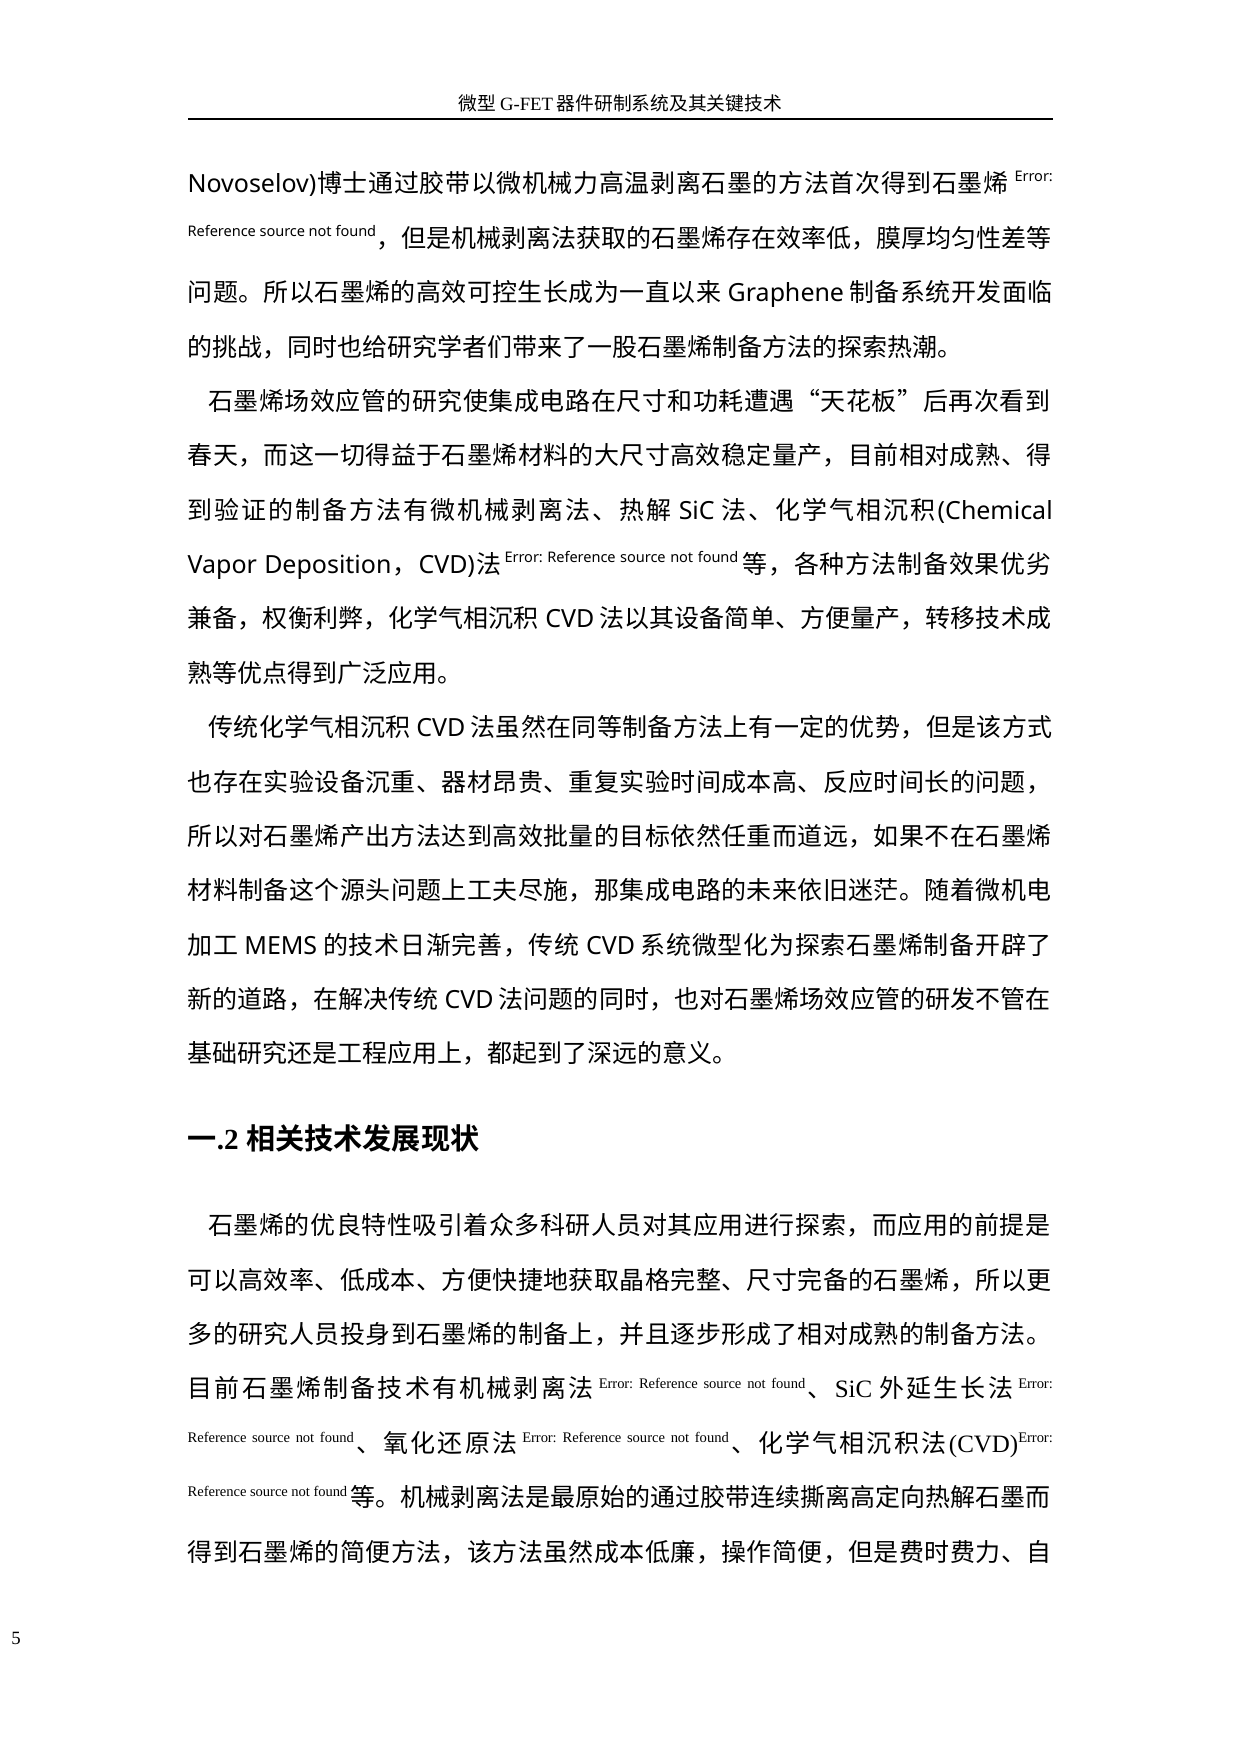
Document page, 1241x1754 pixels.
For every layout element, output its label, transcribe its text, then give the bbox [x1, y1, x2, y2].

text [187, 1206, 1053, 1568]
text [187, 164, 1053, 363]
subtitle 相关技术发展现状 [187, 1115, 1053, 1158]
text 传统化学气相沉积CVD法虽然在同等制备方法上有一定的优势，但是该方式也存在实验设备沉重、器材昂贵、重复实验时间成本高、反应时间长的问题，所以对石墨烯产出方法达到高效批量的目标依然任重而道远，如果不在石墨烯材料制备这个源头问题上工夫尽施，那集成电路的未来依旧迷茫。随着微机电加工MEMS的技术日渐完善，传统CVD系统微型化为探索石墨烯制备开辟了新的道路，在解决传统CVD法问题的同时，也对石墨烯场效应管的研发不管在基础研究还是工程应用上，都起到了深远的意义。 [187, 708, 1053, 1070]
